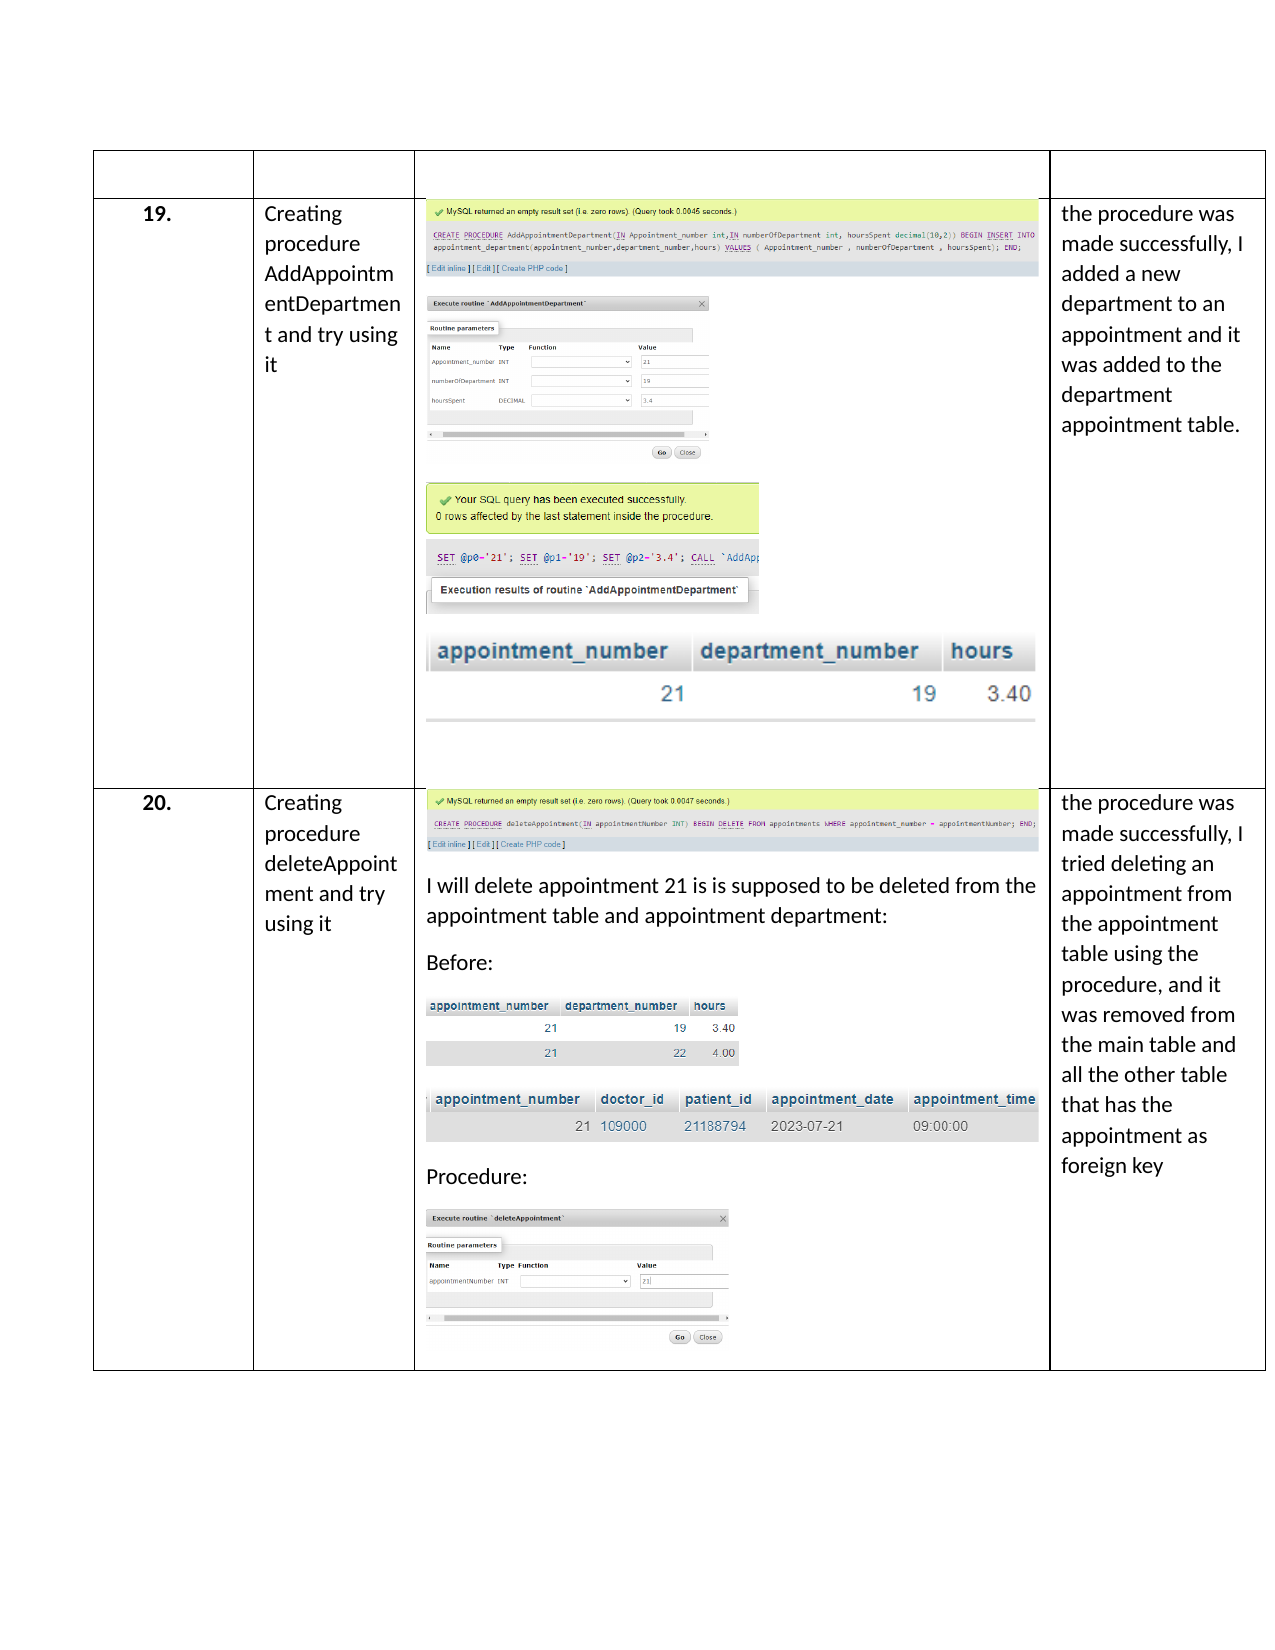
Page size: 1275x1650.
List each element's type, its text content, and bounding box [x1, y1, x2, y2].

table_cell [415, 199, 1049, 787]
picture [426, 1209, 729, 1351]
table_cell the procedure was made successfully, I added a new department to an appointment and it was added to the department appointment table. [1051, 199, 1265, 787]
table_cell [1051, 789, 1265, 1369]
picture [426, 632, 1036, 722]
table_cell Creating procedure AddAppointmentDepartment and try using it [254, 199, 414, 787]
picture [426, 482, 759, 614]
picture [426, 295, 710, 464]
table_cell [415, 789, 1049, 1369]
table_cell [94, 199, 253, 787]
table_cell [254, 789, 414, 1369]
table_cell [94, 151, 253, 198]
picture [426, 994, 741, 1067]
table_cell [254, 151, 414, 198]
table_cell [1051, 151, 1265, 198]
table_cell [94, 789, 253, 1369]
picture [426, 788, 1039, 852]
picture [426, 198, 1039, 277]
table_cell [415, 151, 1049, 198]
picture [426, 1086, 1039, 1144]
